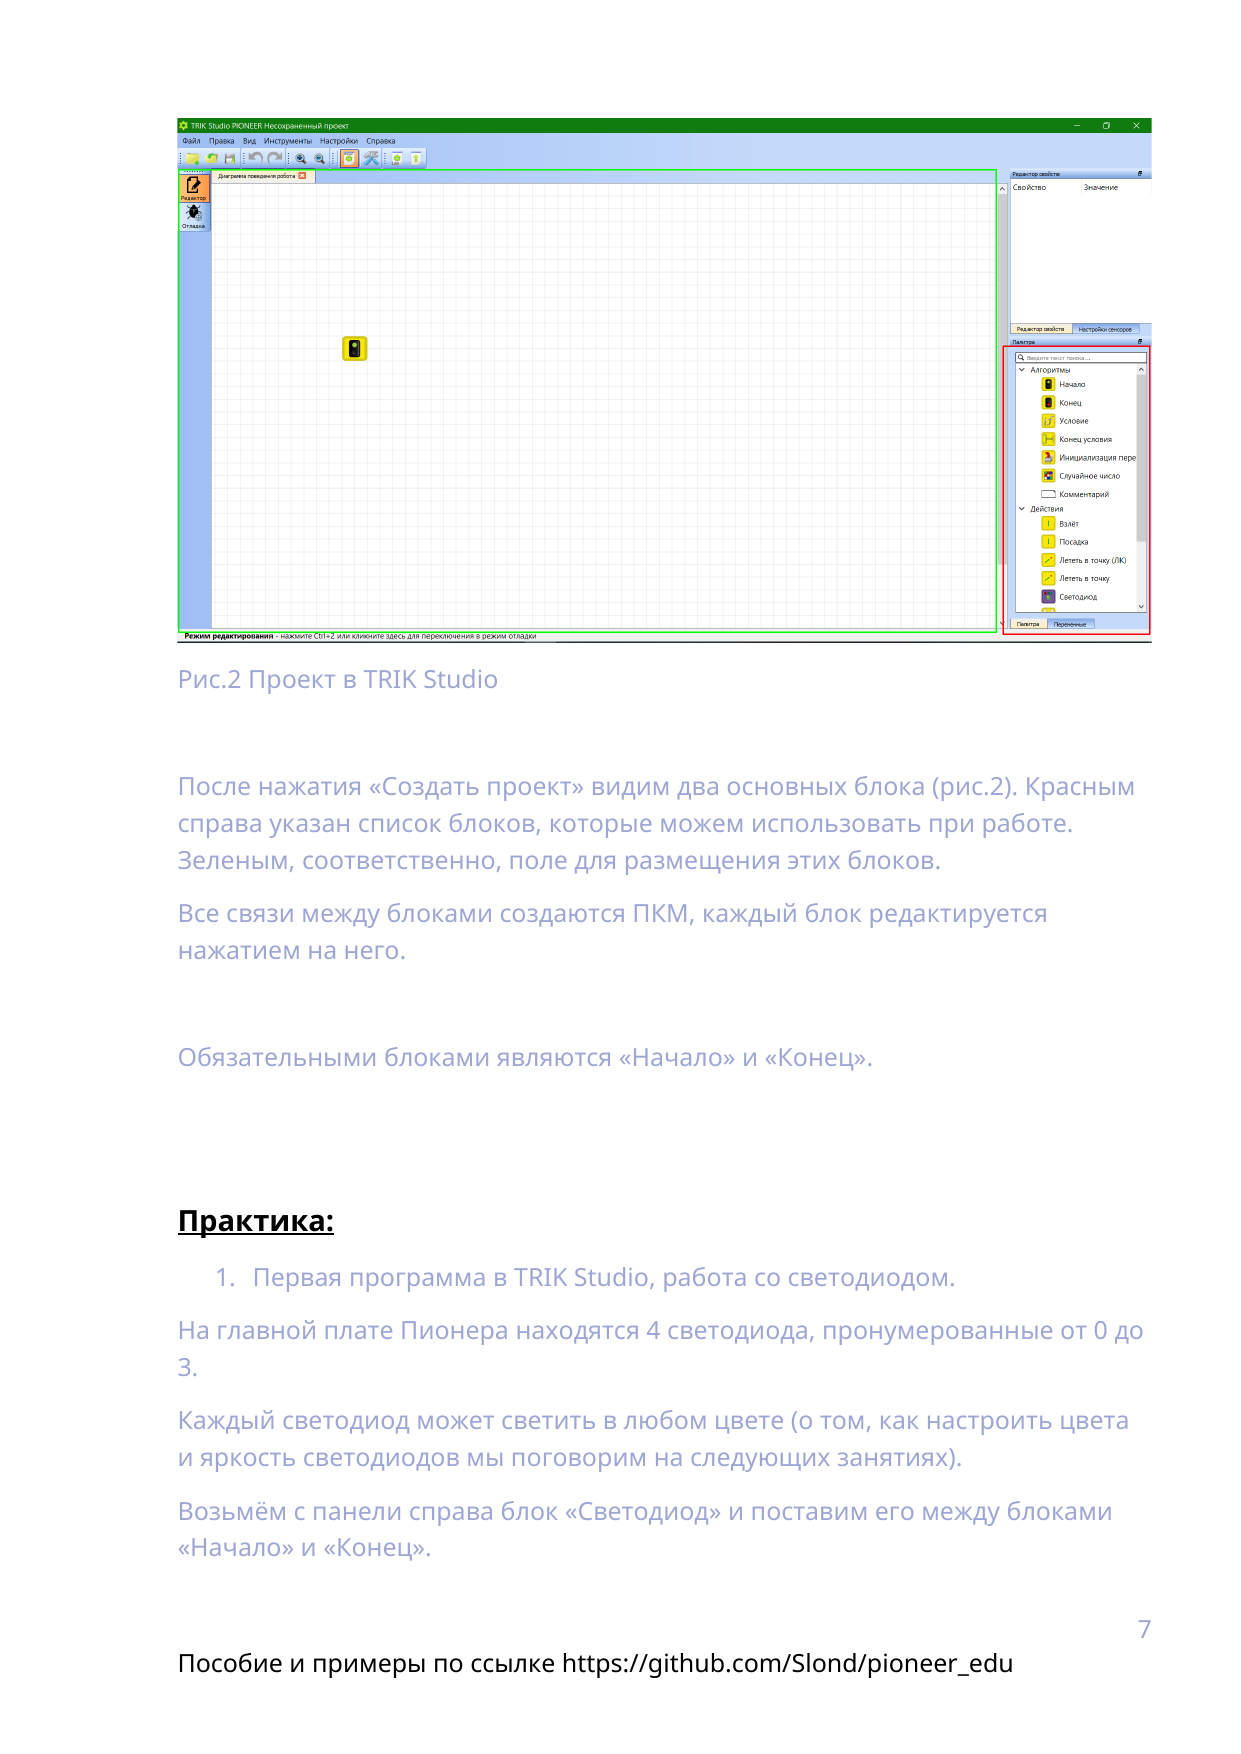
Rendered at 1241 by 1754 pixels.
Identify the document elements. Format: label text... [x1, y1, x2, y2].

list Первая программа в TRIK Studio, работа со светодиодом. [215, 1259, 1152, 1293]
text После нажатия «Создать проект» видим два основных блока (рис.2). Красным справа указан список блоков, которые можем использовать при работе. Зеленым, соответственно, поле для размещения этих блоков. [177, 769, 1152, 877]
text Практика: [177, 1200, 1152, 1239]
text Все связи между блоками создаются ПКМ, каждый блок редактируется нажатием на него. [177, 896, 1152, 967]
picture [177, 118, 1152, 643]
text Каждый светодиод может светить в любом цвете (о том, как настроить цвета и яркость светодиодов мы поговорим на следующих занятиях). [177, 1403, 1152, 1474]
text Возьмём с панели справа блок «Светодиод» и поставим его между блоками «Начало» и «Конец». [177, 1493, 1152, 1564]
text Обязательными блоками являются «Начало» и «Конец». [177, 1039, 1152, 1074]
text На главной плате Пионера находятся 4 светодиода, пронумерованные от 0 до 3. [177, 1313, 1152, 1384]
text Рис.2 Проект в TRIK Studio [177, 662, 1152, 696]
